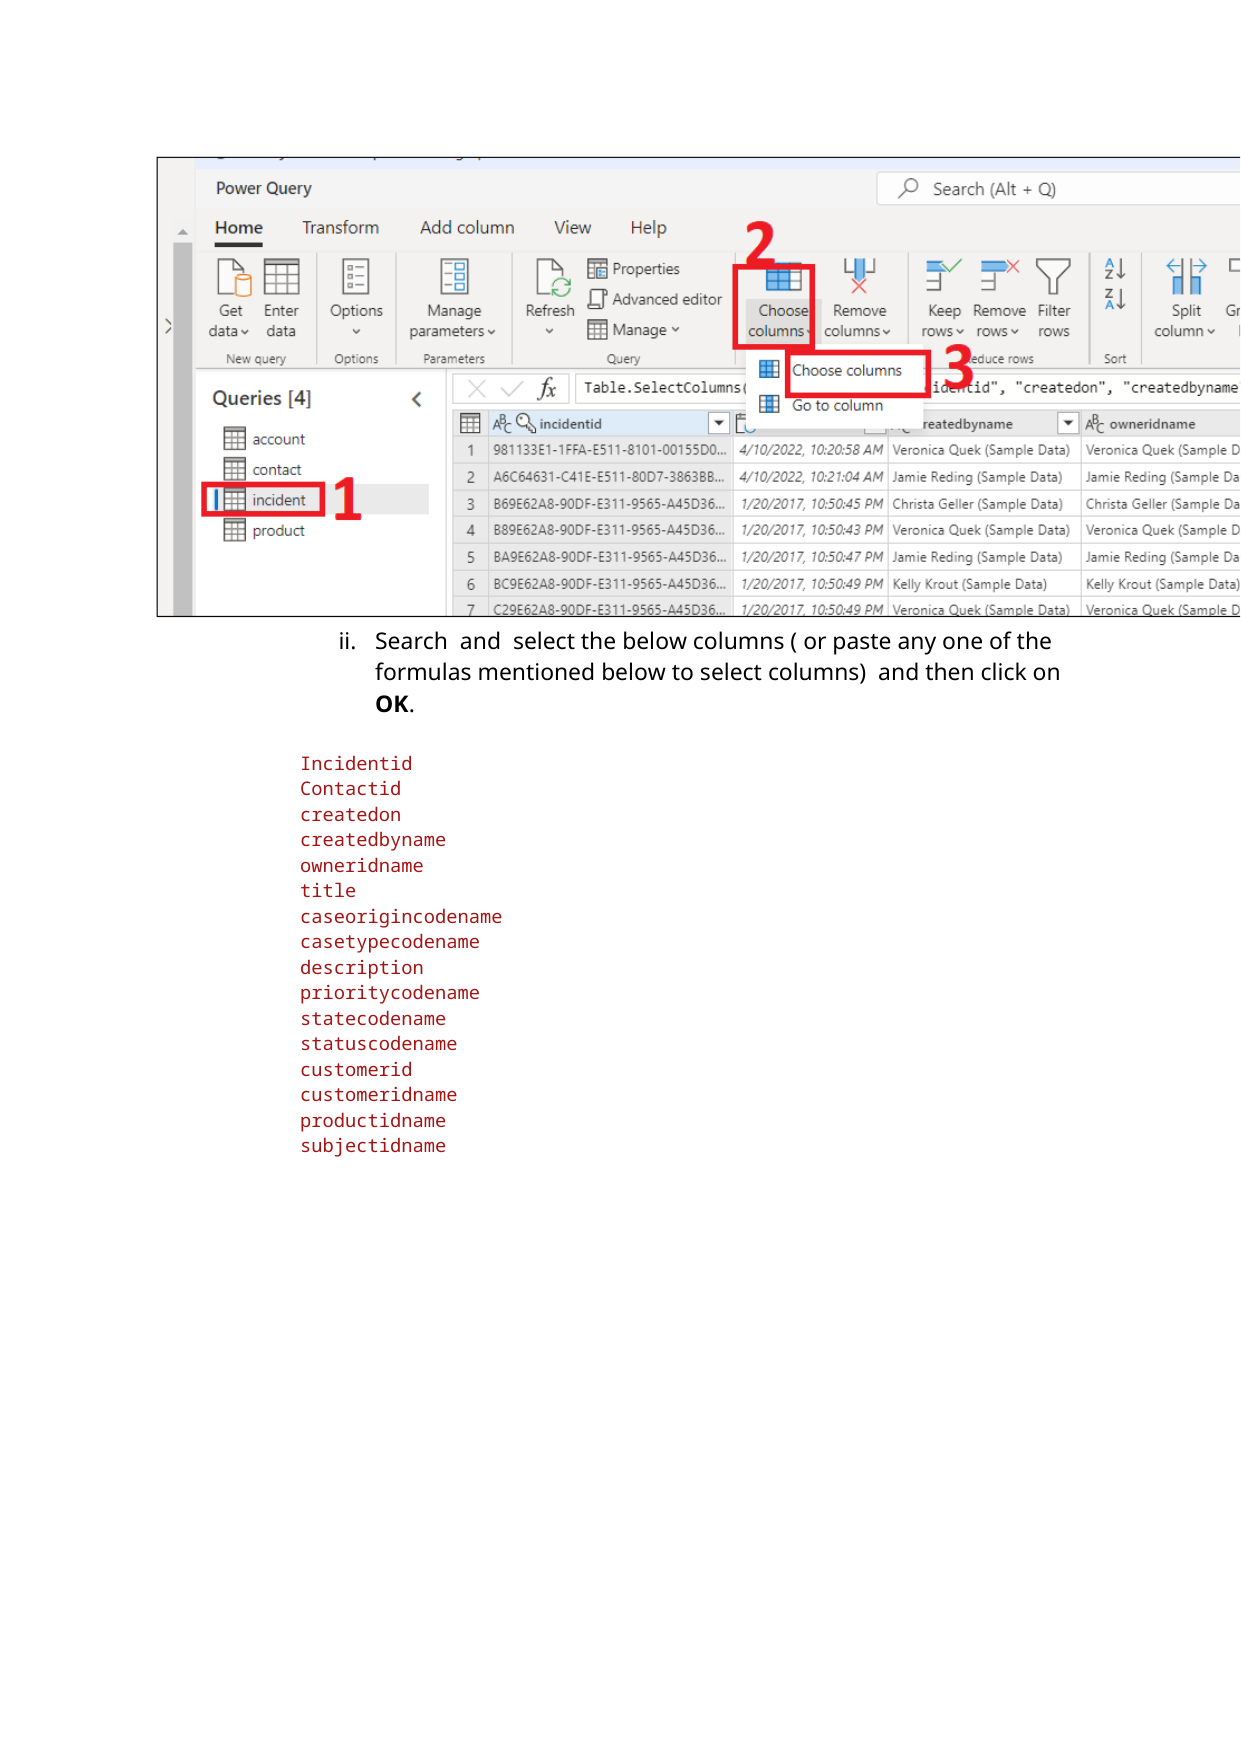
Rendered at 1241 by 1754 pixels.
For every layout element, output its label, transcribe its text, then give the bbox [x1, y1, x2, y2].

text createdbyname [300, 827, 1090, 852]
picture [150, 150, 1241, 625]
text subjectidname [300, 1133, 1090, 1158]
text statecodename [300, 1005, 1090, 1031]
text caseorigincodename [300, 903, 1090, 929]
text description [300, 954, 1090, 980]
text customerid [300, 1056, 1090, 1082]
text statuscodename [300, 1031, 1090, 1056]
text Contactid [300, 776, 1090, 801]
text title [300, 878, 1090, 903]
text createdon [300, 801, 1090, 827]
text productidname [300, 1107, 1090, 1133]
text prioritycodename [300, 980, 1090, 1005]
text customeridname [300, 1082, 1090, 1107]
text casetypecodename [300, 929, 1090, 954]
text Incidentid [300, 750, 1090, 776]
text owneridname [300, 852, 1090, 878]
list Search and select the below columns ( or paste any one of the formulas mentioned below to select columns) and then click on OK. [356, 625, 1090, 719]
